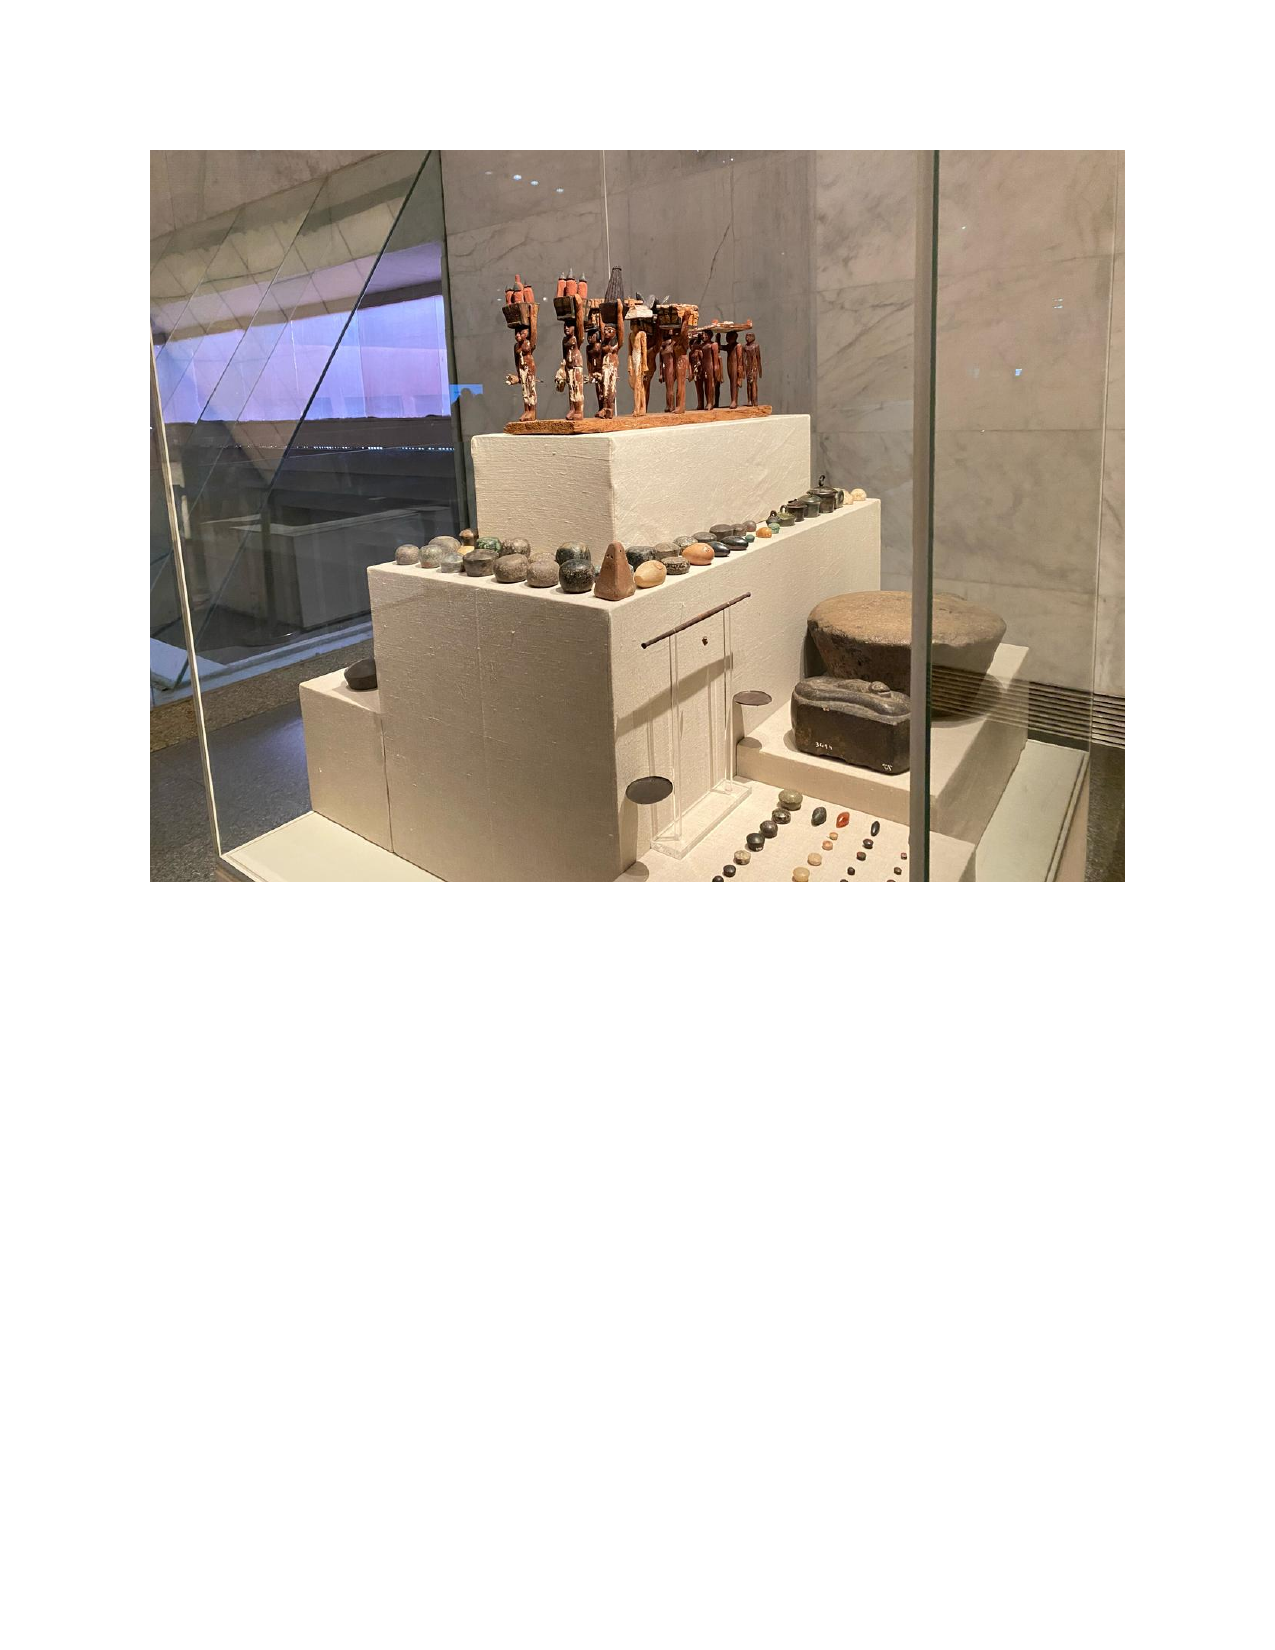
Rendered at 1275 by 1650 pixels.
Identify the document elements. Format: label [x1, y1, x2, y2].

picture [150, 150, 1125, 882]
